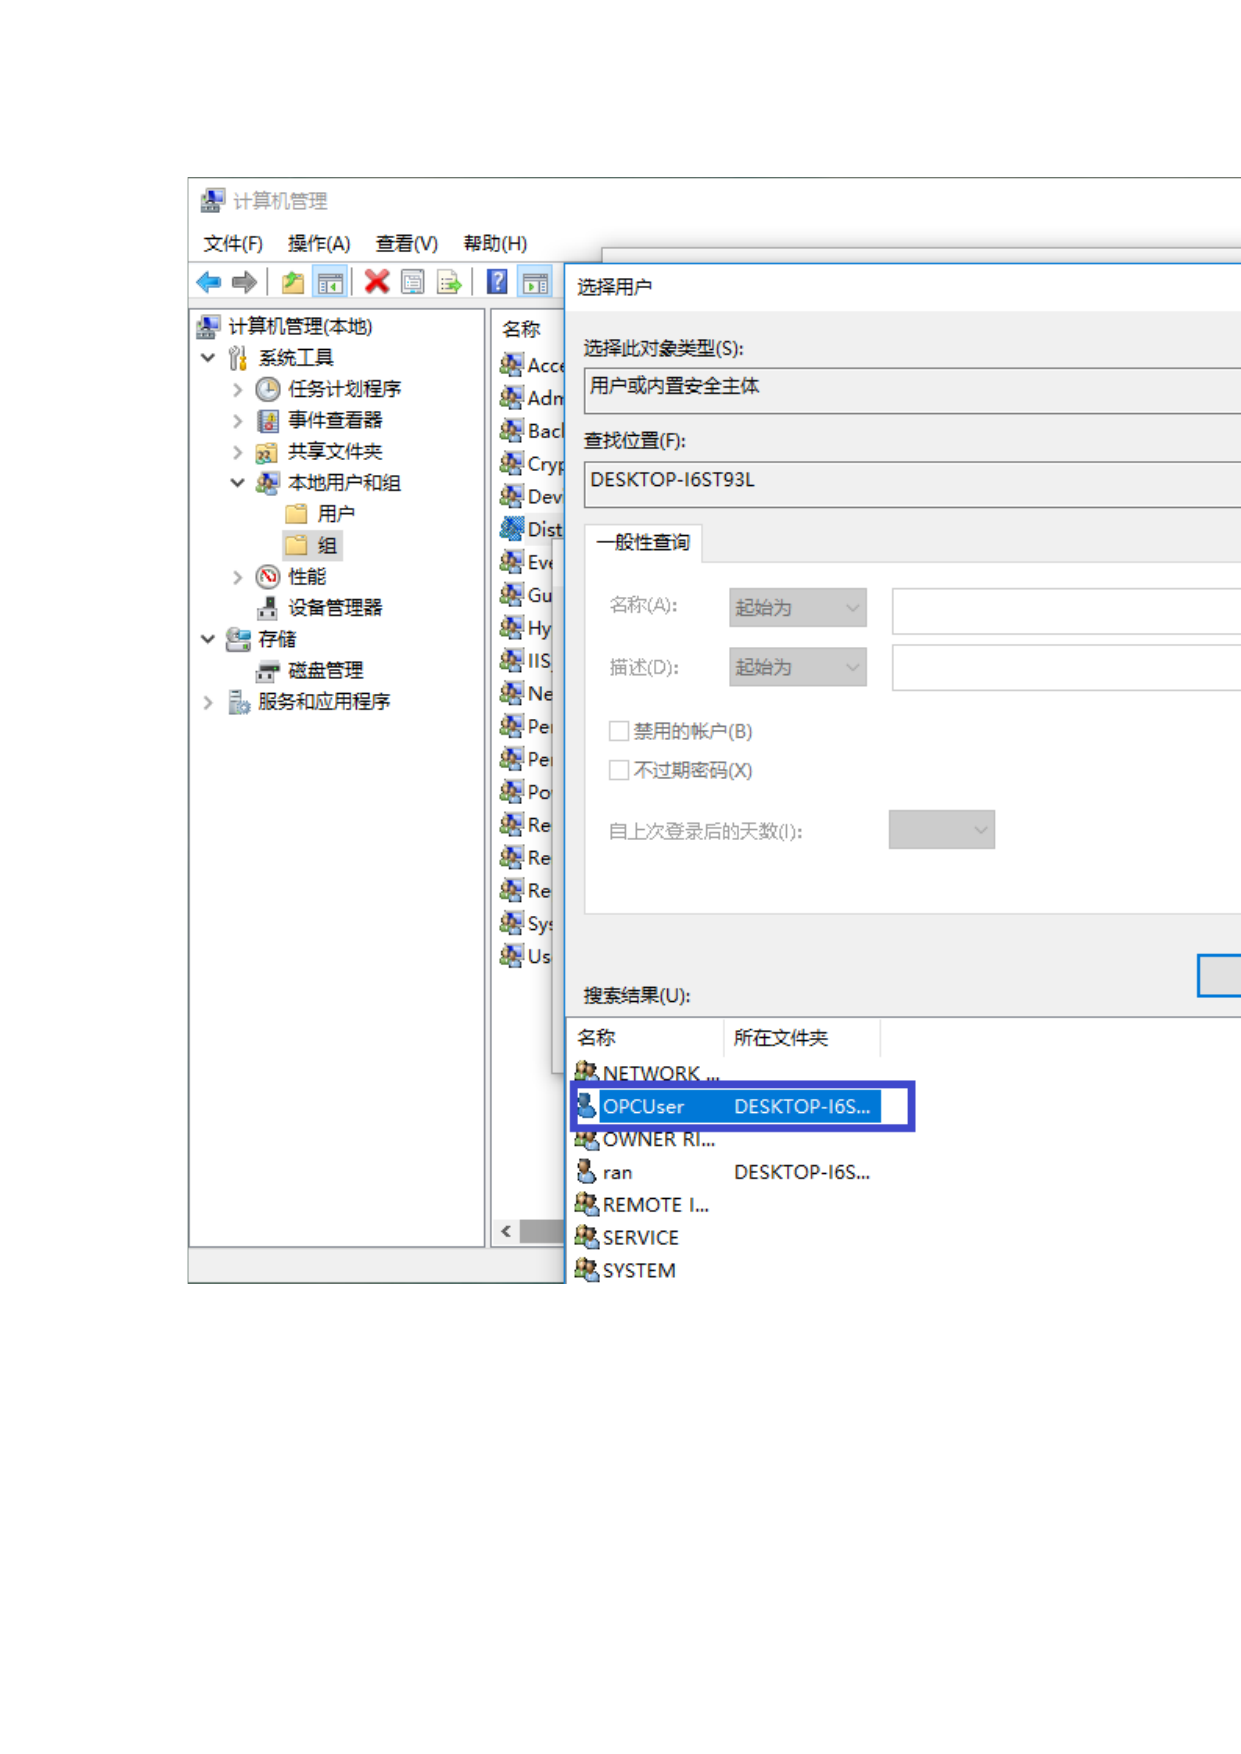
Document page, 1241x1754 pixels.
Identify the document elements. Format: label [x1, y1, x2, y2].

picture [187, 177, 1241, 1284]
